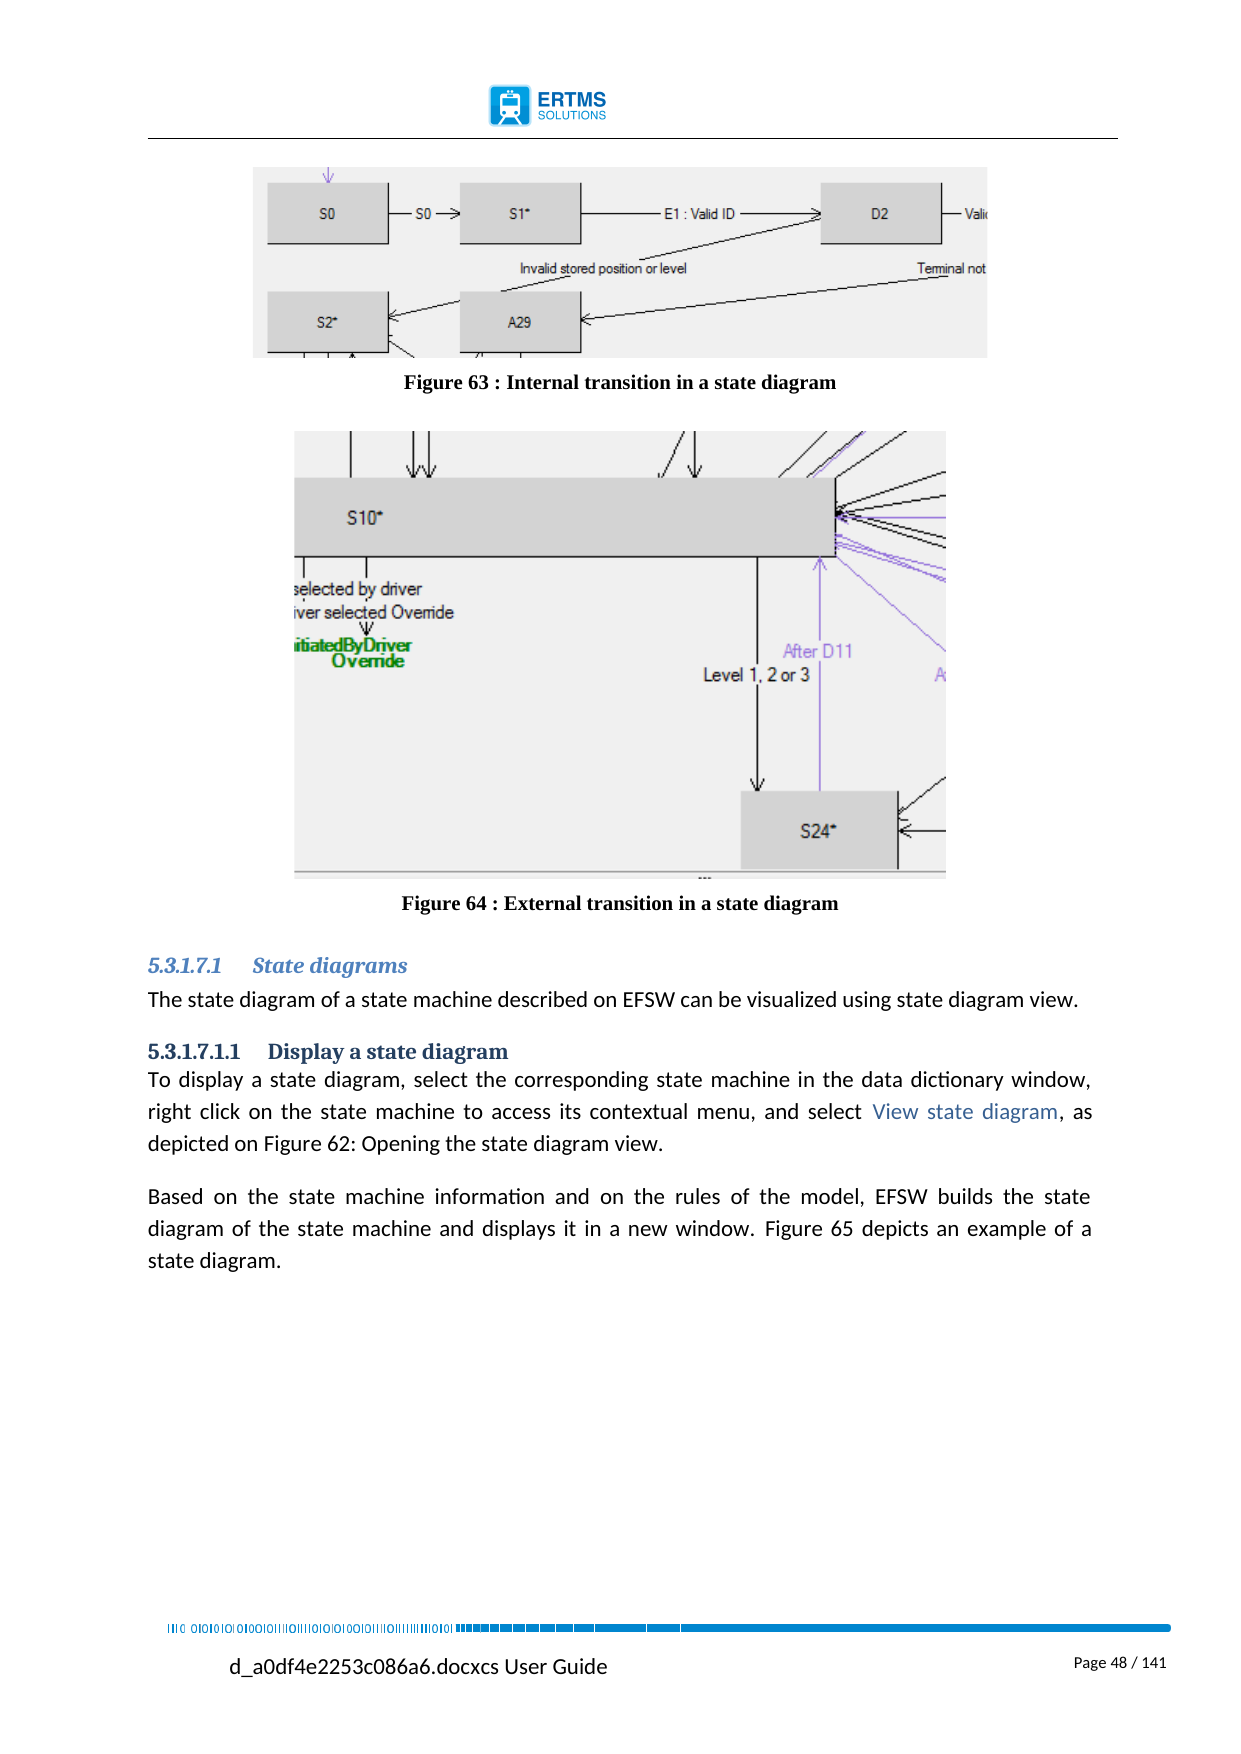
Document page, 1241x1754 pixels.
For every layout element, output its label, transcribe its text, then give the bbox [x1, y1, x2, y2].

picture [252, 167, 988, 358]
text Based on the state machine information and on the rules of the model, EFSW builds the state diagram of the state machine and displays it in a new window. Figure 65 depicts an example of a state diagram. [148, 1182, 1093, 1275]
picture [167, 1624, 1171, 1633]
subtitle State diagrams [148, 953, 1093, 979]
subtitle Display a state diagram [148, 1038, 1093, 1065]
picture [477, 73, 617, 138]
text Figure 63 : Internal transition in a state diagram [148, 370, 1093, 394]
text To display a state diagram, select the corresponding state machine in the data dictionary window, right click on the state machine to access its contextual menu, and select View state diagram, as depicted on Figure 62: Opening the state diagram view. [148, 1065, 1093, 1157]
picture [294, 431, 946, 879]
text The state diagram of a state machine described on EFSW can be visualized using state diagram view. [148, 986, 1093, 1013]
text Figure 64 : External transition in a state diagram [148, 891, 1093, 915]
